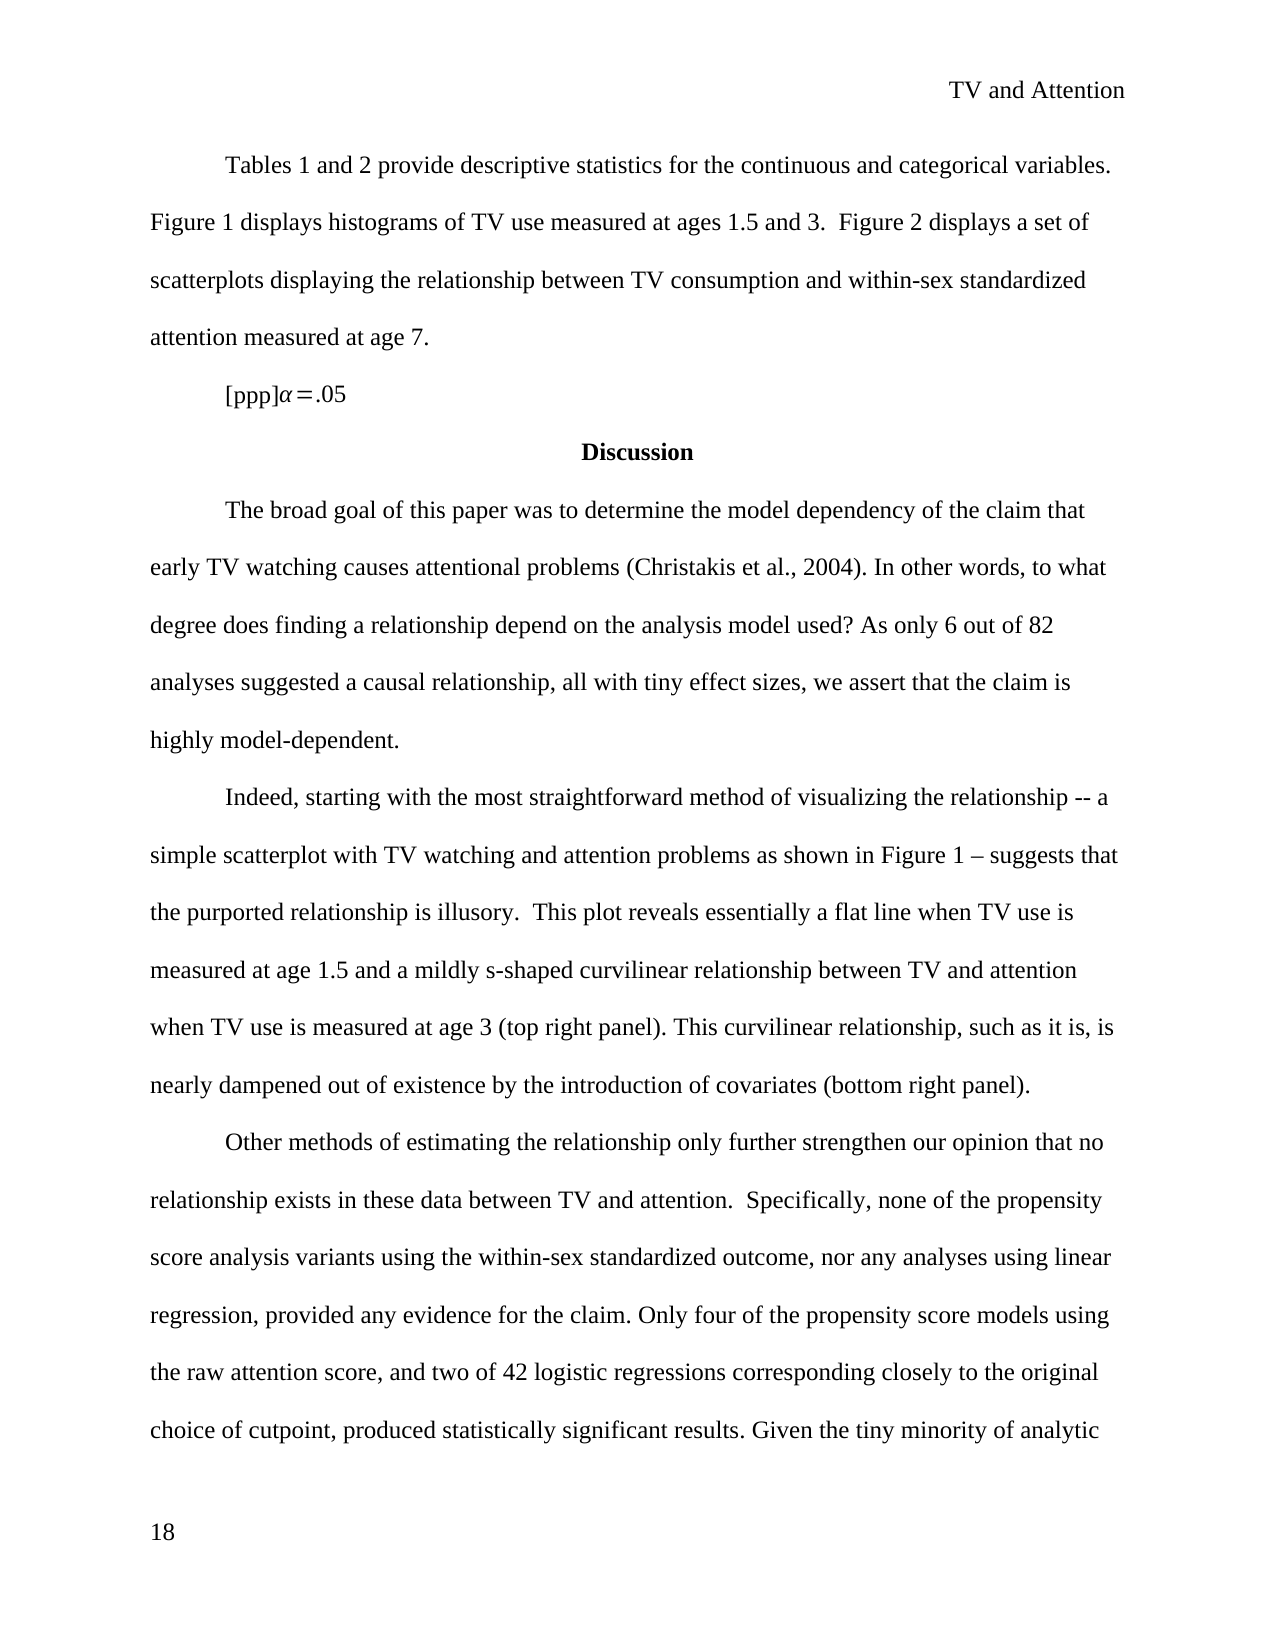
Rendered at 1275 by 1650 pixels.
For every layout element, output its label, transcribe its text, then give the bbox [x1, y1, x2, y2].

text Tables 1 and 2 provide descriptive statistics for the continuous and categorical variables. Figure 1 displays histograms of TV use measured at ages 1.5 and 3. [150, 150, 1125, 351]
text The broad goal of this paper was to determine the model dependency of the claim that early TV watching causes attentional problems (Christakis et al., 2004). In other words, to what degree does finding a relationship depend on the analysis model used? As only 6 out of 82 analyses suggested a causal relationship, all with tiny effect sizes, we assert that the claim is highly model-dependent. [150, 495, 1125, 754]
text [150, 1127, 1125, 1444]
text Discussion [150, 437, 1125, 466]
text Indeed, starting with the most straightforward method of visualizing the relationship -- a simple scatterplot with TV watching and attention problems as shown in Figure 1 – suggests that the purported relationship is illusory. This plot reveals essentially a flat line when TV use is measured at age 1.5 and a mildly s-shaped curvilinear relationship between TV and attention when TV use is measured at age 3 (top right panel). This curvilinear relationship, such as it is, is nearly dampened out of existence by the introduction of covariates (bottom right panel). [150, 782, 1125, 1099]
